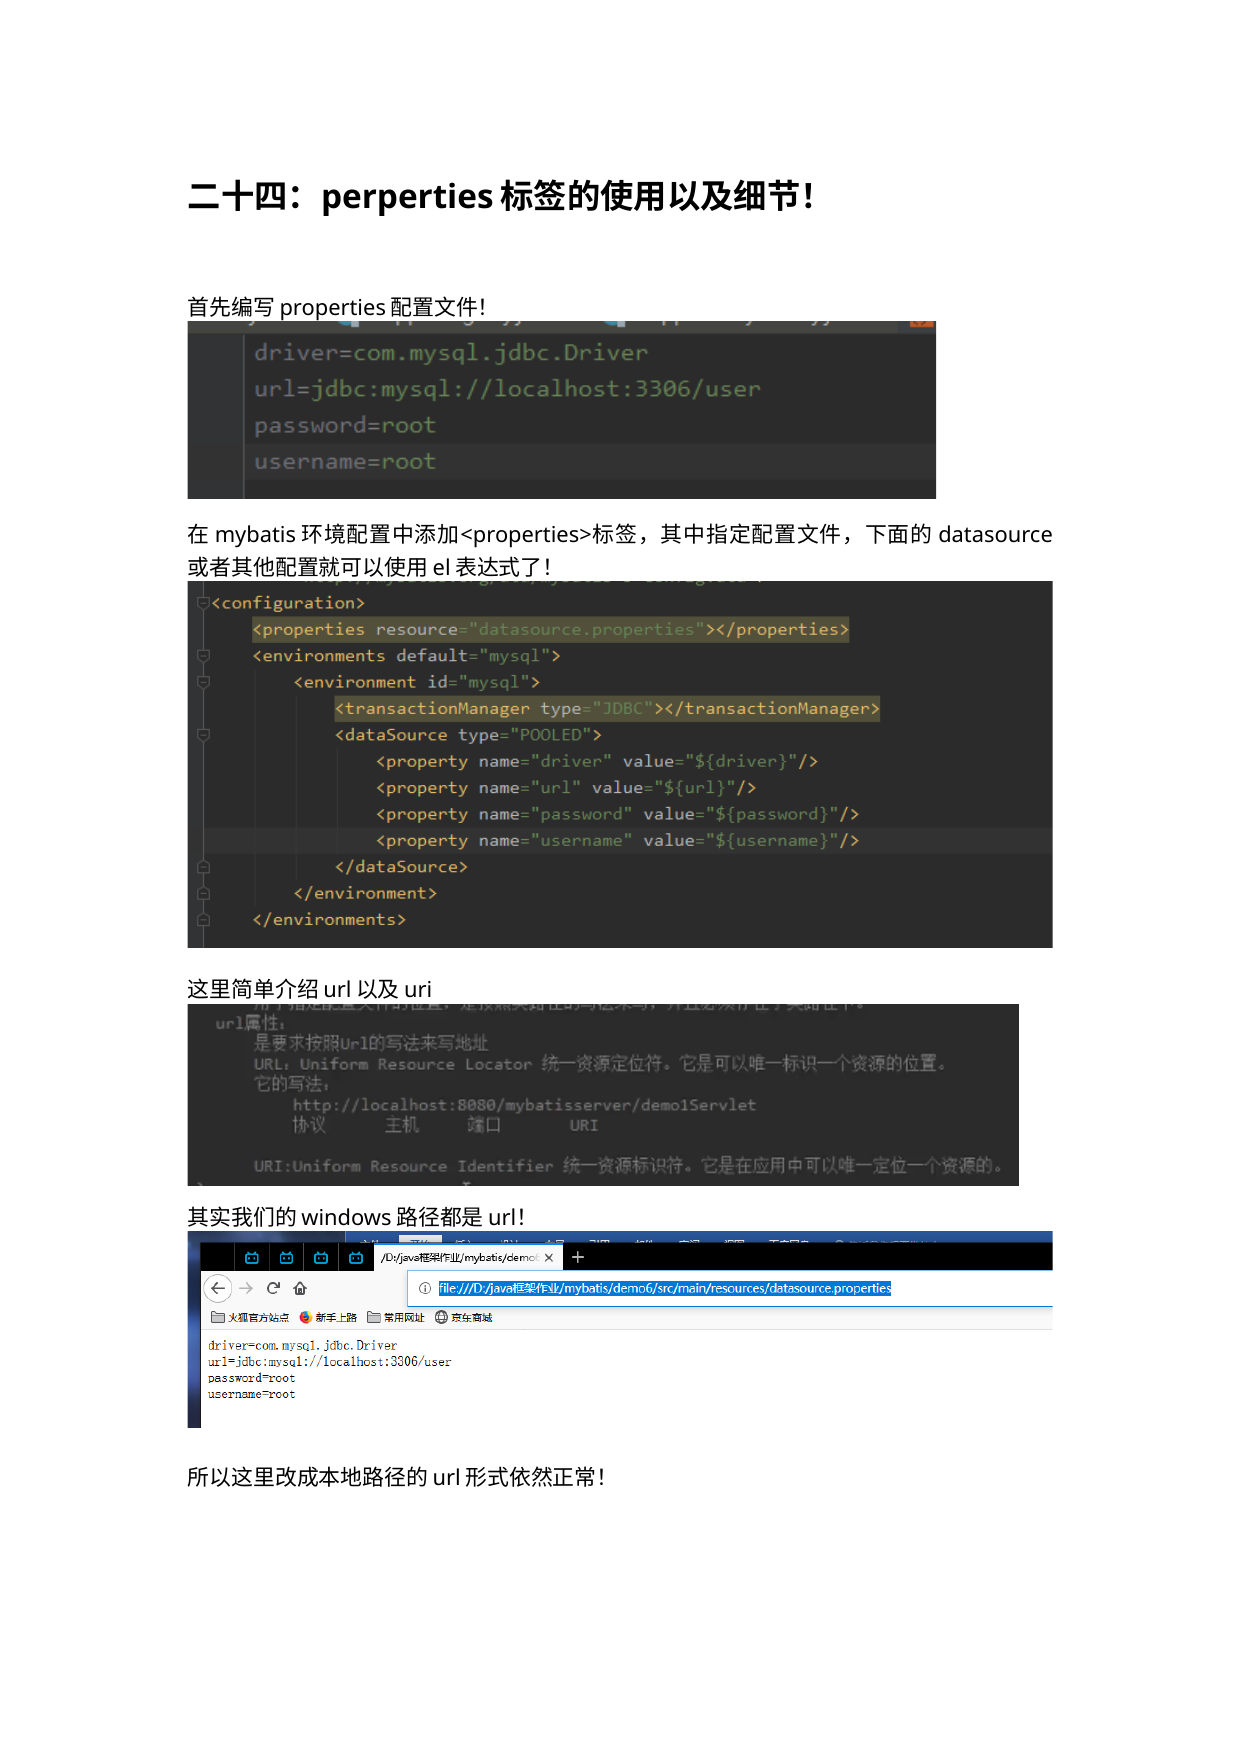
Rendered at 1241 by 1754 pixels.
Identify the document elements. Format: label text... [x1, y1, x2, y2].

text 在mybatis环境配置中添加<properties>标签，其中指定配置文件，下面的datasource或者其他配置就可以使用el表达式了！ [187, 517, 1053, 581]
picture [187, 1004, 1019, 1186]
text 这里简单介绍url以及uri [187, 972, 1053, 1004]
picture [187, 321, 937, 499]
subtitle 二十四：perperties标签的使用以及细节！ [187, 162, 1053, 227]
text 其实我们的windows路径都是url！ [187, 1199, 1053, 1231]
picture [187, 1231, 1053, 1428]
picture [187, 581, 1053, 948]
text 所以这里改成本地路径的url形式依然正常！ [187, 1459, 1053, 1492]
text 首先编写properties配置文件！ [187, 289, 1053, 322]
